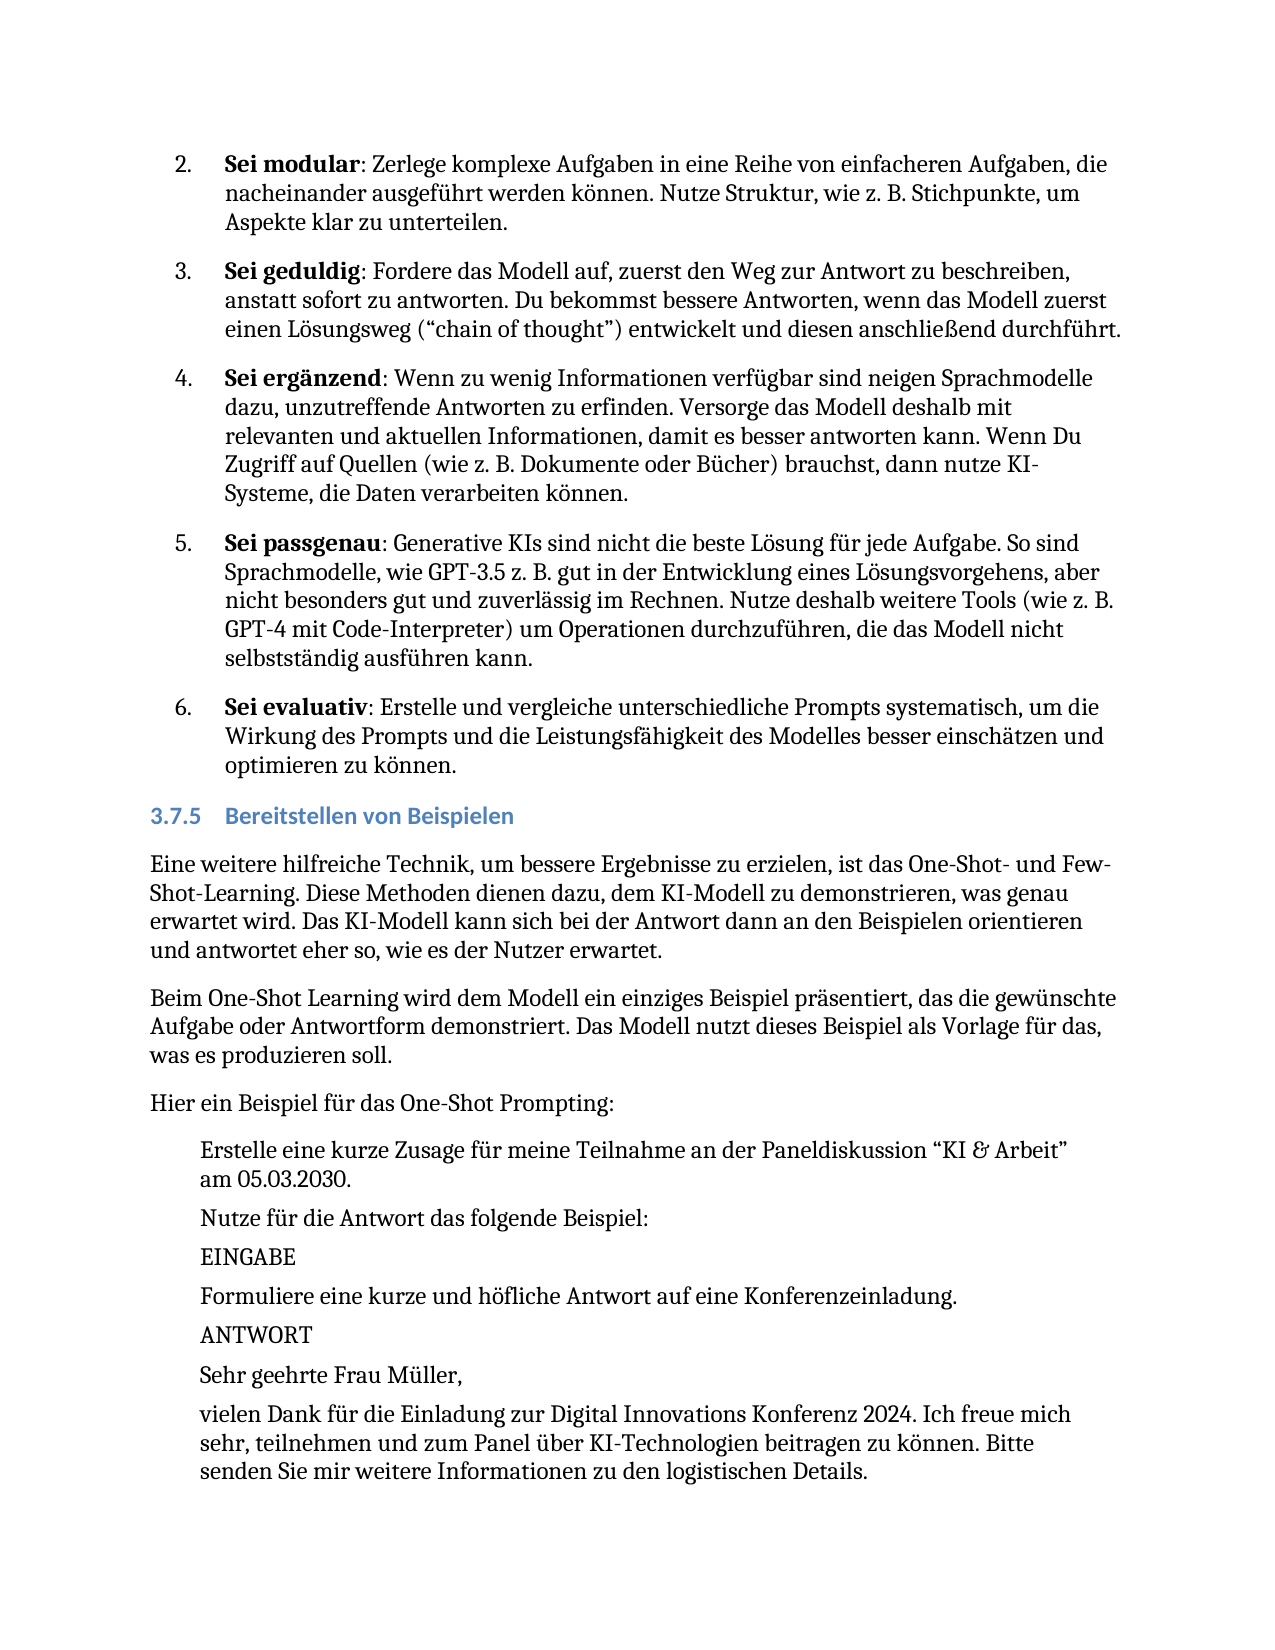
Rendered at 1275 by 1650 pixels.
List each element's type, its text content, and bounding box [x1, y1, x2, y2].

text Nutze für die Antwort das folgende Beispiel: [200, 1204, 1075, 1233]
text Formuliere eine kurze und höfliche Antwort auf eine Konferenzeinladung. [200, 1282, 1075, 1311]
subtitle 3.7.5 Bereitstellen von Beispielen [150, 800, 1125, 831]
list Sei geduldig: Fordere das Modell auf, zuerst den Weg zur Antwort zu beschreiben, anstatt sofort zu antworten. Du bekommst bessere Antworten, wenn das Modell zuerst einen Lösungsweg (“chain of thought”) entwickelt und diesen anschließend durchführt. [175, 257, 1125, 343]
text Beim One-Shot Learning wird dem Modell ein einziges Beispiel präsentiert, das die gewünschte Aufgabe oder Antwortform demonstriert. Das Modell nutzt dieses Beispiel als Vorlage für das, was es produzieren soll. [150, 983, 1125, 1070]
text Erstelle eine kurze Zusage für meine Teilnahme an der Paneldiskussion “KI & Arbeit” am 05.03.2030. [200, 1136, 1075, 1193]
text EINGABE [200, 1243, 1075, 1272]
text vielen Dank für die Einladung zur Digital Innovations Konferenz 2024. Ich freue mich sehr, teilnehmen und zum Panel über KI-Technologien beitragen zu können. Bitte senden Sie mir weitere Informationen zu den logistischen Details. [200, 1400, 1075, 1486]
text Sehr geehrte Frau Müller, [200, 1361, 1075, 1389]
text Eine weitere hilfreiche Technik, um bessere Ergebnisse zu erzielen, ist das One-Shot- und Few-Shot-Learning. Diese Methoden dienen dazu, dem KI-Modell zu demonstrieren, was genau erwartet wird. Das KI-Modell kann sich bei der Antwort dann an den Beispielen orientieren und antwortet eher so, wie es der Nutzer erwartet. [150, 850, 1125, 965]
list Sei modular: Zerlege komplexe Aufgaben in eine Reihe von einfacheren Aufgaben, die nacheinander ausgeführt werden können. Nutze Struktur, wie z. B. Stichpunkte, um Aspekte klar zu unterteilen. [175, 150, 1125, 236]
list Sei passgenau: Generative KIs sind nicht die beste Lösung für jede Aufgabe. So sind Sprachmodelle, wie GPT-3.5 z. B. gut in der Entwicklung eines Lösungsvorgehens, aber nicht besonders gut und zuverlässig im Rechnen. Nutze deshalb weitere Tools (wie z. B. GPT-4 mit Code-Interpreter) um Operationen durchzuführen, die das Modell nicht selbstständig ausführen kann. [175, 529, 1125, 672]
text Hier ein Beispiel für das One-Shot Prompting: [150, 1088, 1125, 1117]
list Sei evaluativ: Erstelle und vergleiche unterschiedliche Prompts systematisch, um die Wirkung des Prompts und die Leistungsfähigkeit des Modelles besser einschätzen und optimieren zu können. [175, 693, 1125, 779]
text ANTWORT [200, 1321, 1075, 1350]
list Sei ergänzend: Wenn zu wenig Informationen verfügbar sind neigen Sprachmodelle dazu, unzutreffende Antworten zu erfinden. Versorge das Modell deshalb mit relevanten und aktuellen Informationen, damit es besser antworten kann. Wenn Du Zugriff auf Quellen (wie z. B. Dokumente oder Bücher) brauchst, dann nutze KI-Systeme, die Daten verarbeiten können. [175, 364, 1125, 508]
